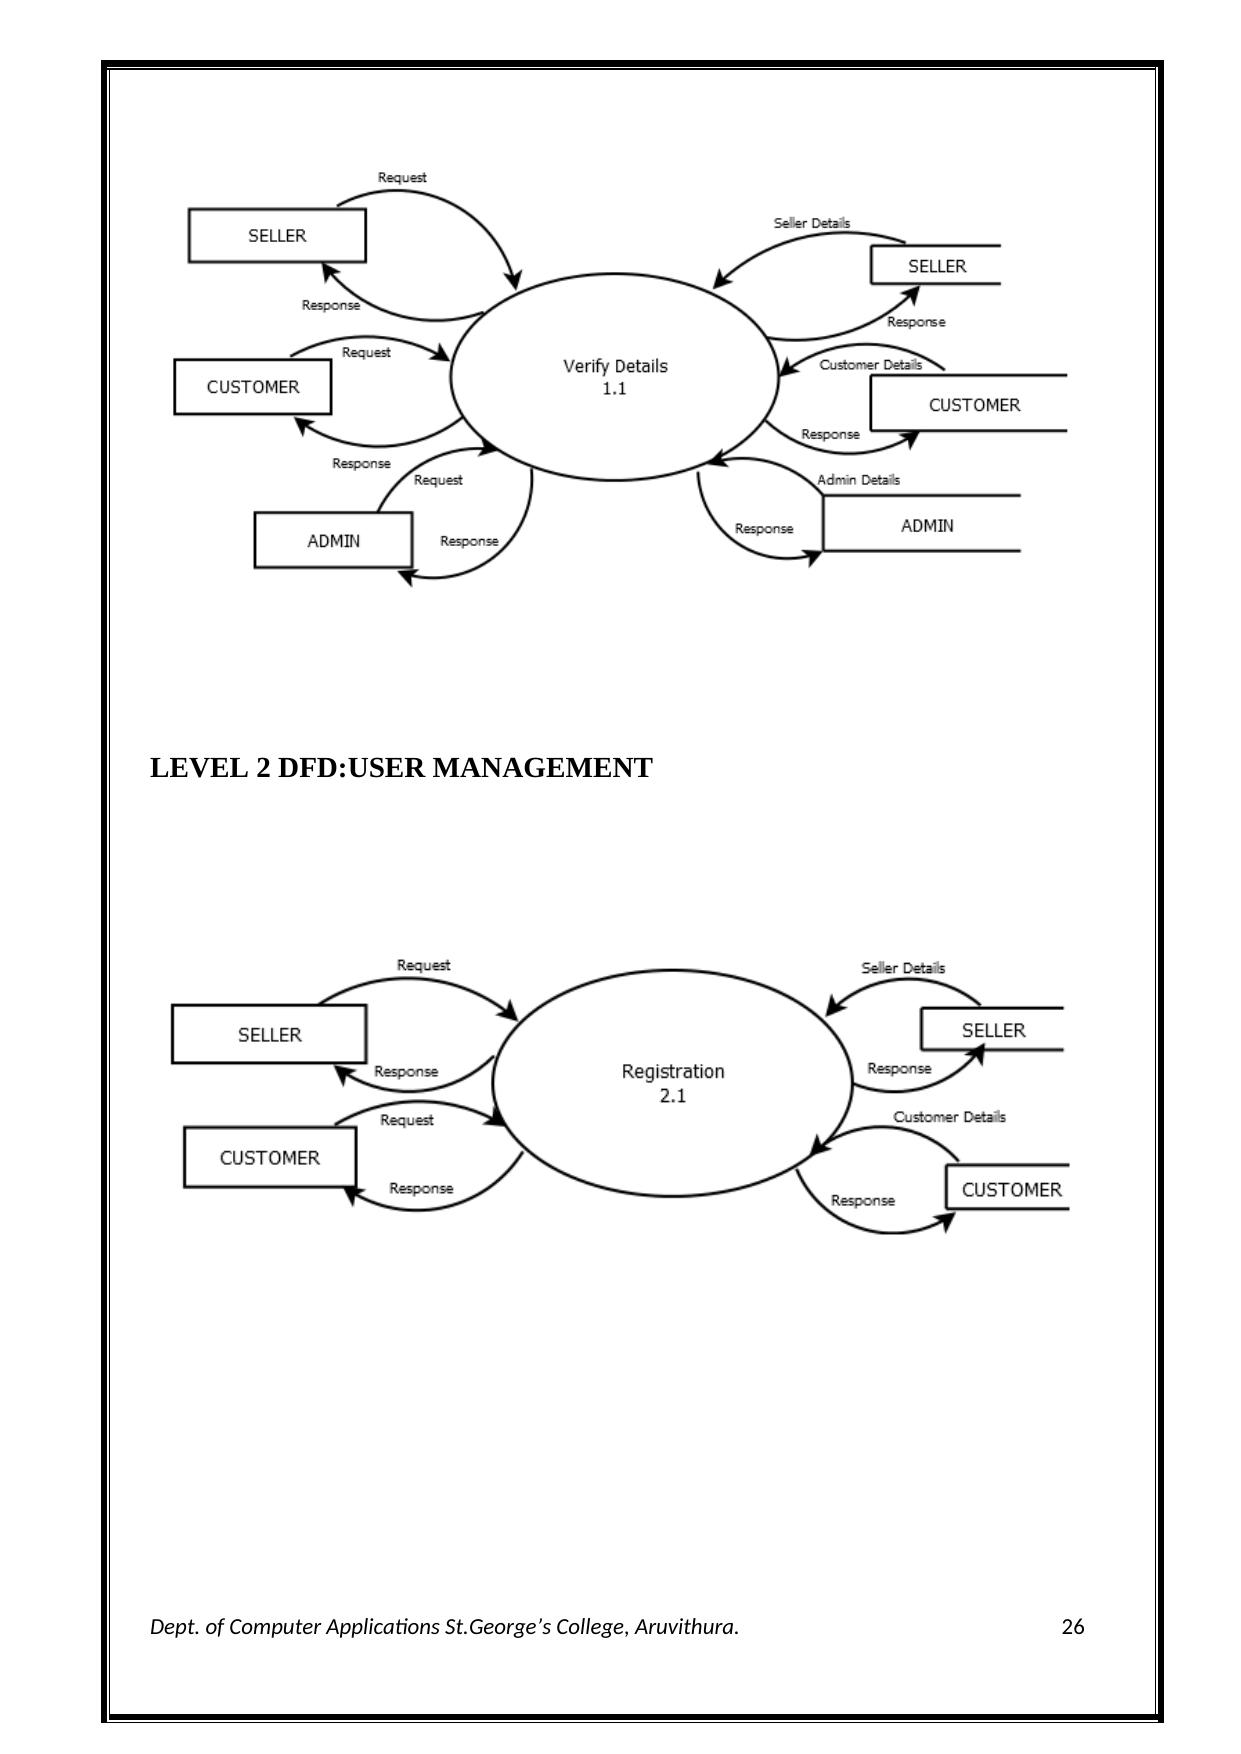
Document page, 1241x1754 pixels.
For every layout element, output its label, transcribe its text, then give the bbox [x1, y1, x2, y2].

picture [150, 150, 1091, 607]
picture [150, 928, 1091, 1262]
text LEVEL 2 DFD:USER MANAGEMENT [150, 750, 1090, 783]
